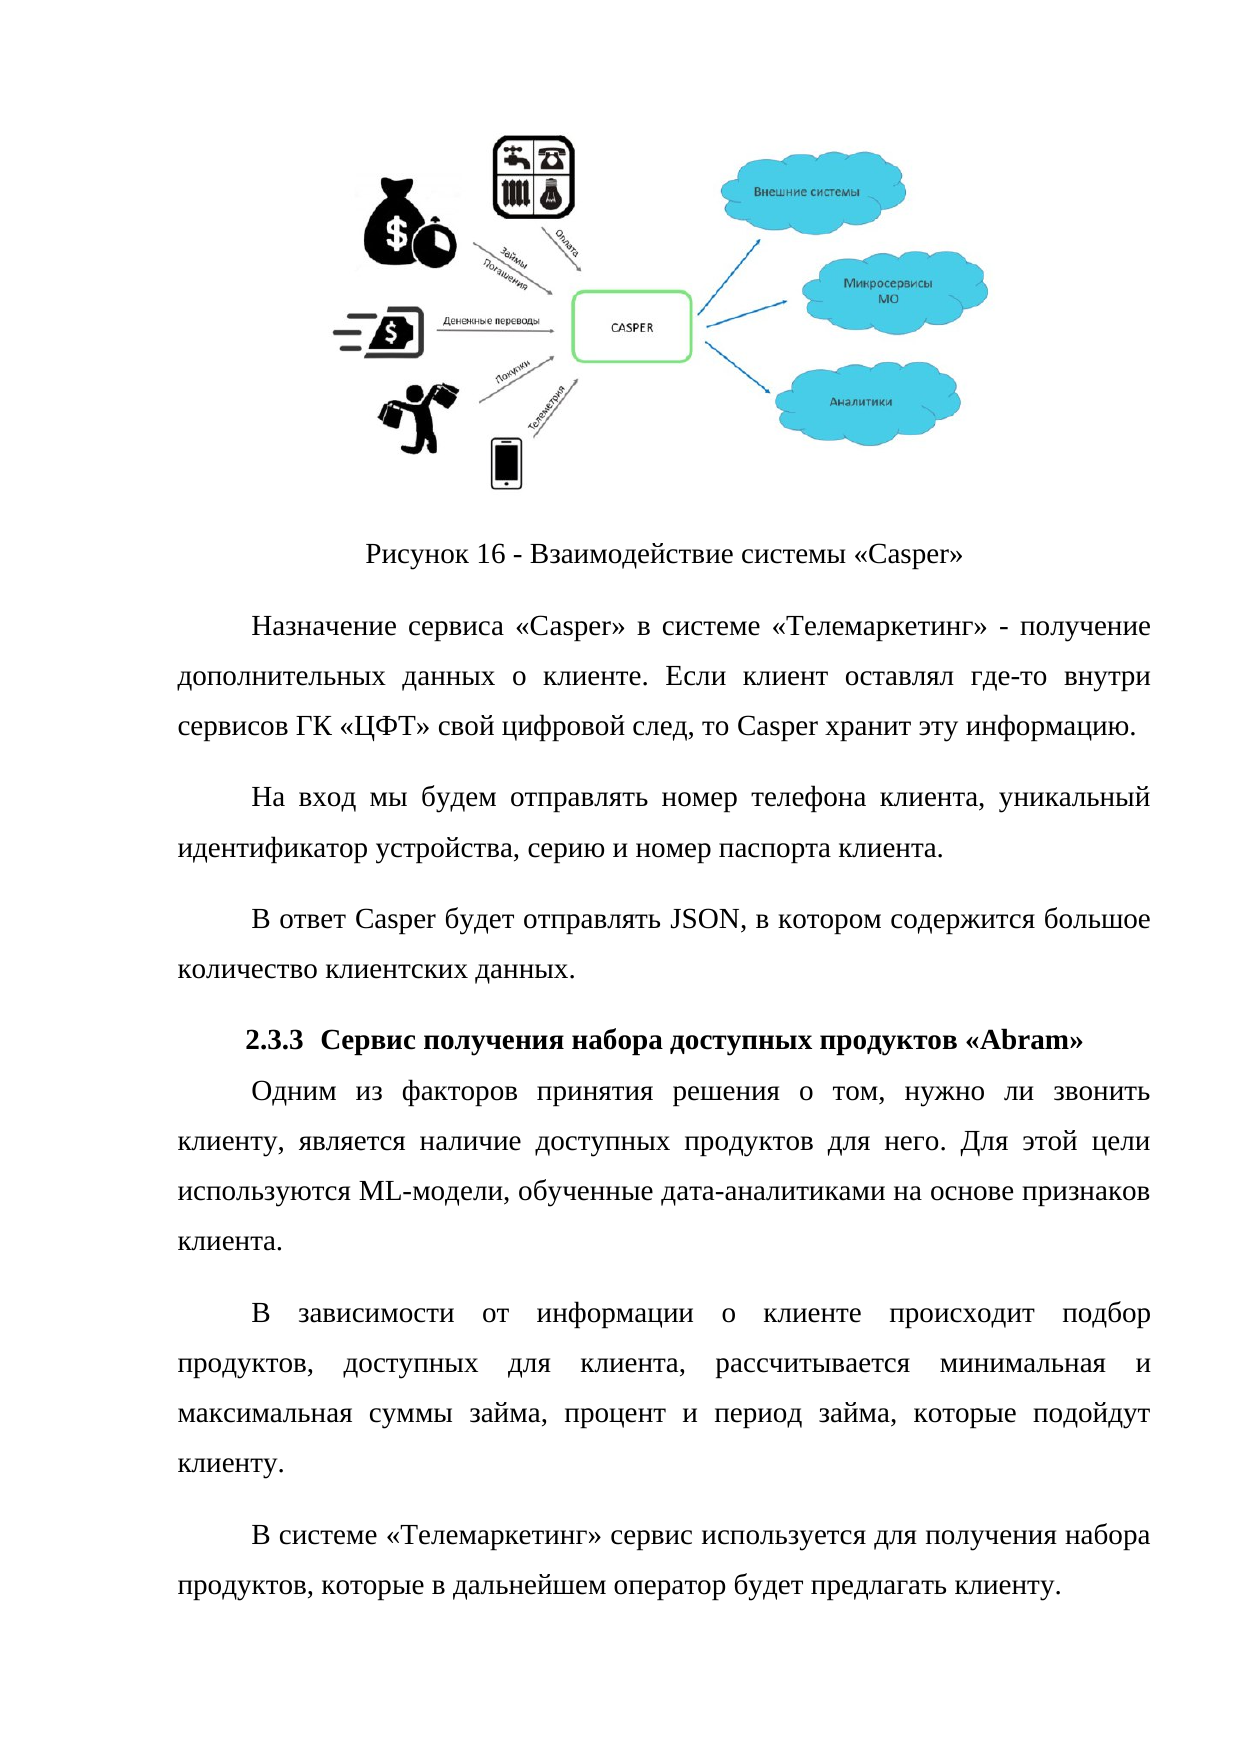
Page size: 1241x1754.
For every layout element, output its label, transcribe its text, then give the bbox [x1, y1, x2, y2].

text В системе «Телемаркетинг» сервис используется для получения набора продуктов, которые в дальнейшем оператор будет предлагать клиенту. [177, 1517, 1152, 1601]
text В зависимости от информации о клиенте происходит подбор продуктов, доступных для клиента, рассчитывается минимальная и максимальная суммы займа, процент и период займа, которые подойдут клиенту. [177, 1295, 1152, 1479]
text Рисунок 16 - Взаимодействие системы «Casper» [177, 536, 1152, 570]
text В ответ Casper будет отправлять JSON, в котором содержится большое количество клиентских данных. [177, 901, 1152, 985]
text На вход мы будем отправлять номер телефона клиента, уникальный идентификатор устройства, серию и номер паспорта клиента. [177, 779, 1152, 863]
picture [321, 118, 1008, 520]
subtitle Сервис получения набора доступных продуктов «Abram» [177, 1022, 1152, 1056]
text Одним из факторов принятия решения о том, нужно ли звонить клиенту, является наличие доступных продуктов для него. Для этой цели используются ML-модели, обученные дата-аналитиками на основе признаков клиента. [177, 1073, 1152, 1257]
text Назначение сервиса «Сasper» в системе «Телемаркетинг» - получение дополнительных данных о клиенте. Если клиент оставлял где-то внутри сервисов ГК «ЦФТ» свой цифровой след, то Casper хранит эту информацию. [177, 608, 1152, 742]
